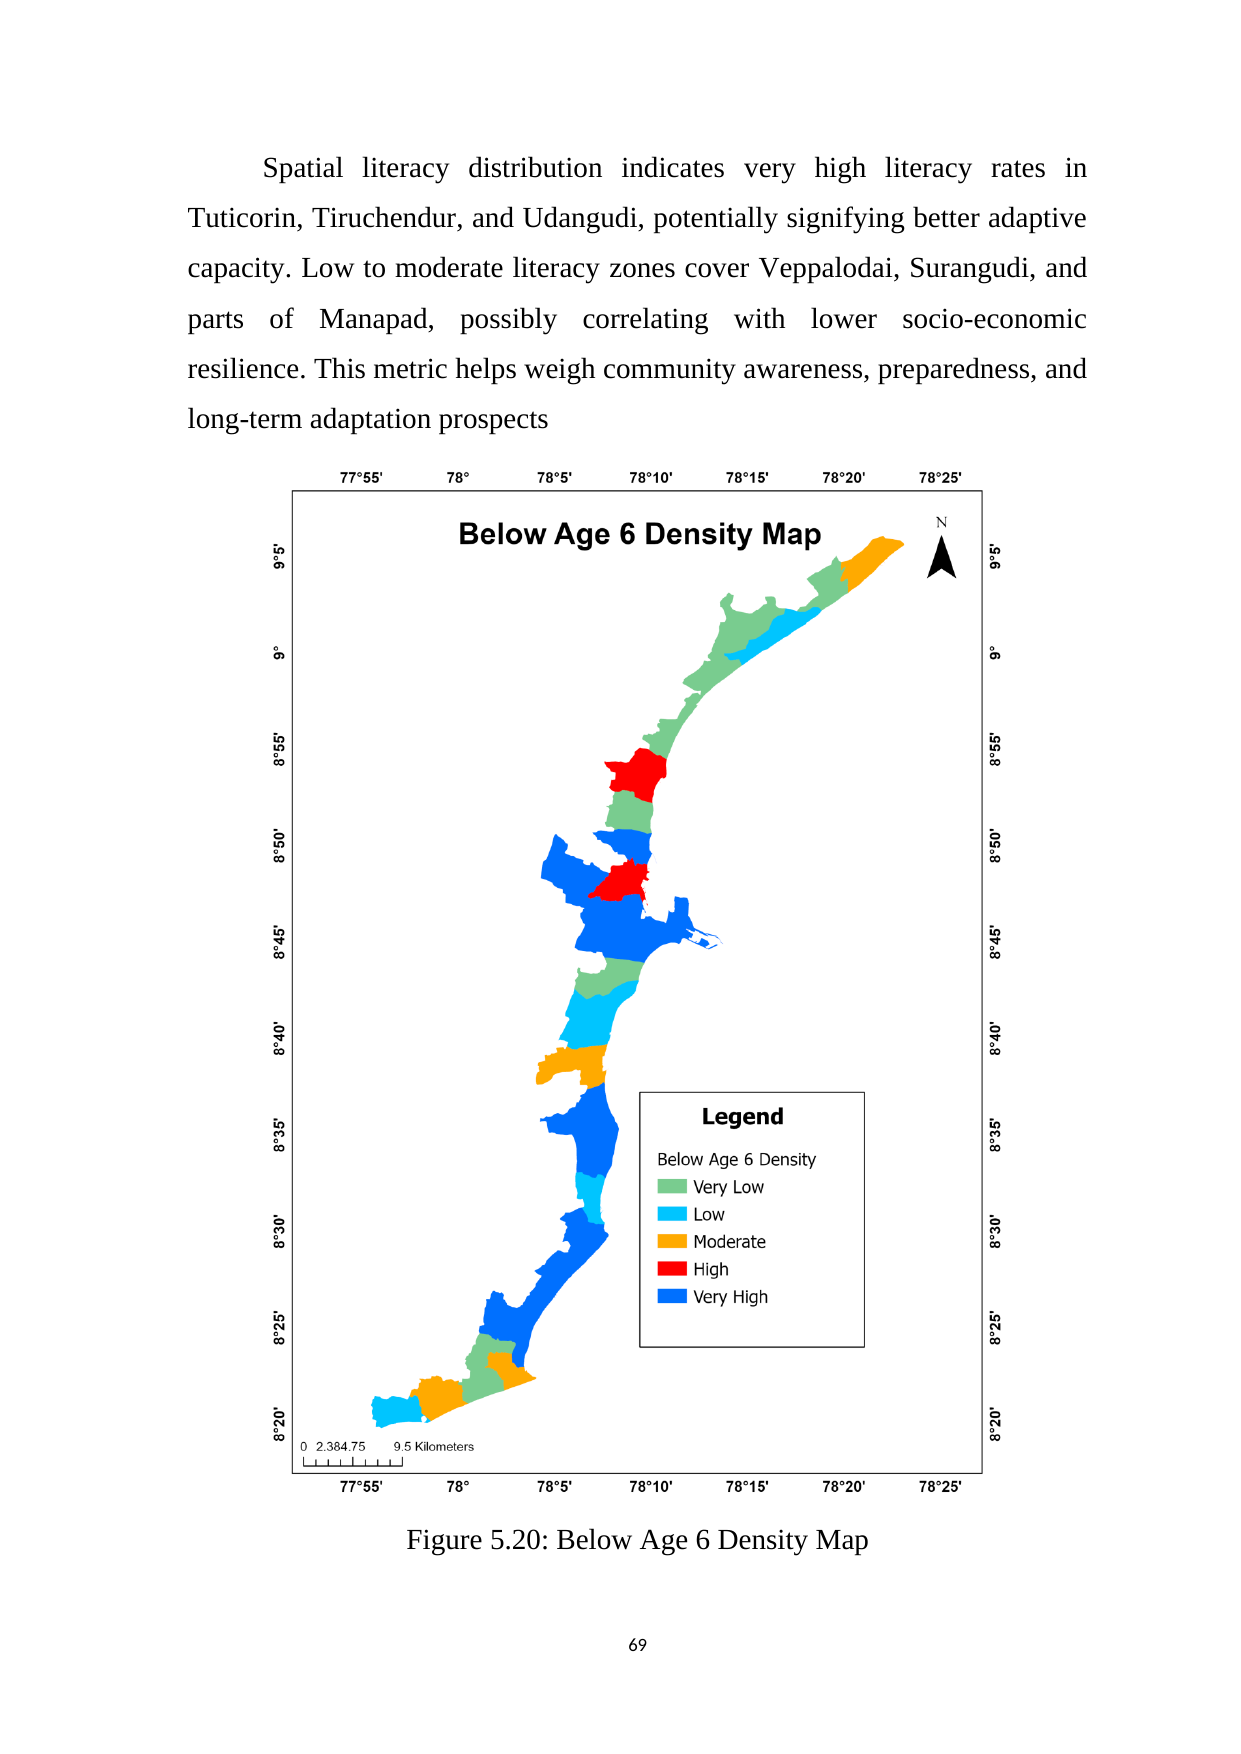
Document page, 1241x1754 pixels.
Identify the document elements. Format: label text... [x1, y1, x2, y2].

text Spatial literacy distribution indicates very high literacy rates in Tuticorin, Tiruchendur, and Udangudi, potentially signifying better adaptive capacity. Low to moderate literacy zones cover Veppalodai, Surangudi, and parts of Manapad, possibly correlating with lower socio-economic resilience. This metric helps weigh community awareness, preparedness, and long-term adaptation prospects [187, 150, 1087, 435]
picture [264, 451, 1011, 1507]
